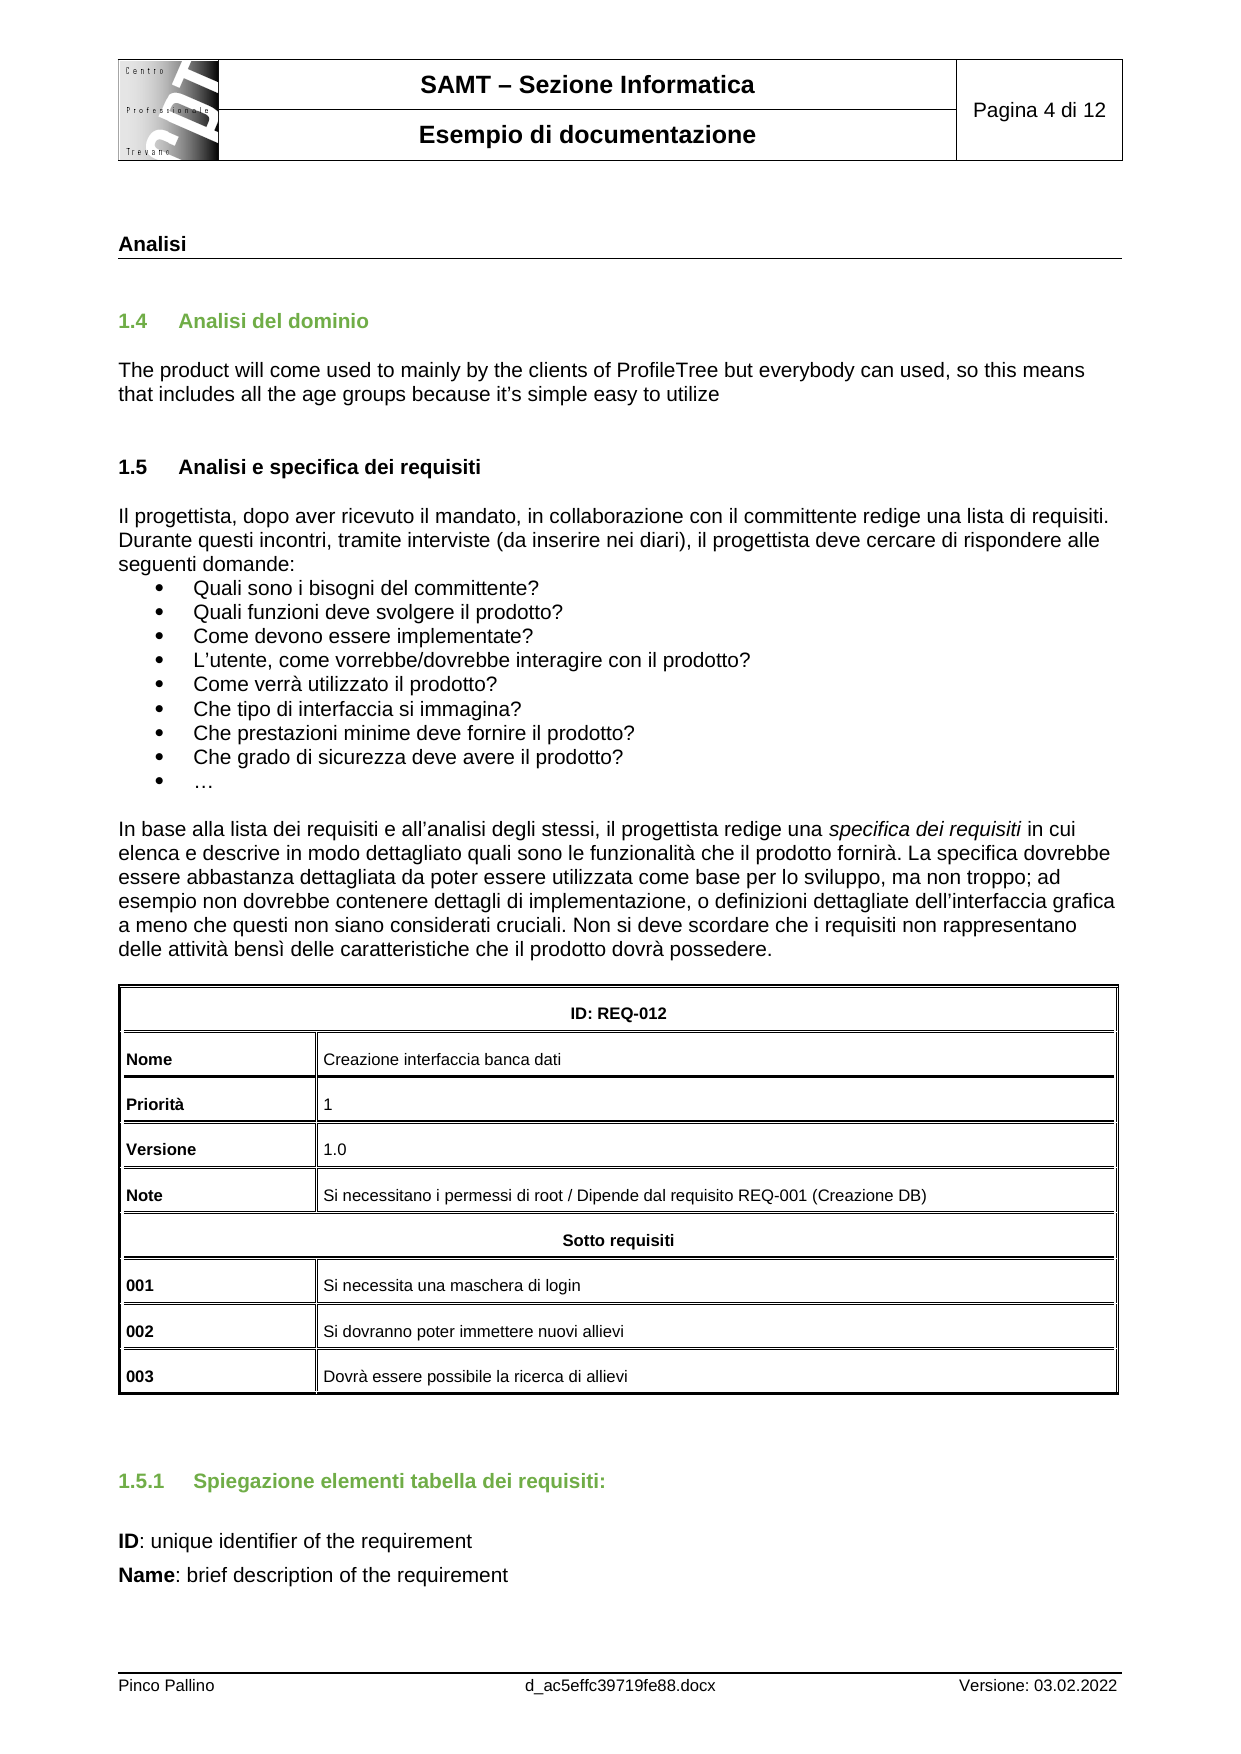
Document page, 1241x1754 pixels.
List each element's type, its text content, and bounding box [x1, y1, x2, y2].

list … [156, 768, 1122, 793]
subtitle Analisi del dominio [118, 309, 1122, 333]
text In base alla lista dei requisiti e all’analisi degli stessi, il progettista redige una specifica dei requisiti in cui elenca e descrive in modo dettagliato quali sono le funzionalità che il prodotto fornirà. La specifica dovrebbe essere abbastanza dettagliata da poter essere utilizzata come base per lo sviluppo, ma non troppo; ad esempio non dovrebbe contenere dettagli di implementazione, o definizioni dettagliate dell’interfaccia grafica a meno che questi non siano considerati cruciali. Non si deve scordare che i requisiti non rappresentano delle attività bensì delle caratteristiche che il prodotto dovrà possedere. [118, 817, 1122, 960]
table_cell Dovrà essere possibile la ricerca di allievi [317, 1347, 1117, 1392]
picture [118, 60, 219, 160]
table_cell Si dovranno poter immettere nuovi allievi [318, 1301, 1116, 1347]
list Come devono essere implementate? [156, 624, 1122, 648]
list Quali funzioni deve svolgere il prodotto? [156, 600, 1122, 624]
table_cell Note [120, 1166, 317, 1211]
table_cell 002 [121, 1301, 315, 1347]
subtitle Analisi e specifica dei requisiti [118, 455, 1122, 479]
table_cell Si necessita una maschera di login [318, 1256, 1116, 1301]
text ID: unique identifier of the requirement [118, 1529, 1122, 1553]
list L’utente, come vorrebbe/dovrebbe interagire con il prodotto? [156, 648, 1122, 672]
list Che grado di sicurezza deve avere il prodotto? [156, 744, 1122, 768]
text Name: brief description of the requirement [118, 1563, 1122, 1587]
table_cell Nome [121, 1030, 315, 1075]
table_cell Si necessitano i permessi di root / Dipende dal requisito REQ-001 (Creazione DB) [317, 1166, 1117, 1211]
list Che prestazioni minime deve fornire il prodotto? [156, 720, 1122, 744]
list Come verrà utilizzato il prodotto? [156, 672, 1122, 696]
text Il progettista, dopo aver ricevuto il mandato, in collaborazione con il committente redige una lista di requisiti. Durante questi incontri, tramite interviste (da inserire nei diari), il progettista deve cercare di rispondere alle seguenti domande: [118, 504, 1122, 576]
table_header ID: REQ-012 [121, 988, 1116, 1029]
subtitle Analisi [118, 232, 1122, 258]
table_cell Priorità [121, 1075, 315, 1120]
table_cell Versione [121, 1120, 315, 1166]
subtitle Spiegazione elementi tabella dei requisiti: [118, 1469, 1122, 1493]
list Che tipo di interfaccia si immagina? [156, 696, 1122, 720]
table_cell 1 [318, 1075, 1116, 1120]
table_cell Sotto requisiti [120, 1211, 1117, 1256]
table_cell Creazione interfaccia banca dati [318, 1030, 1116, 1075]
list Quali sono i bisogni del committente? [156, 576, 1122, 600]
text The product will come used to mainly by the clients of ProfileTree but everybody can used, so this means that includes all the age groups because it’s simple easy to utilize [118, 358, 1122, 406]
table_cell 001 [121, 1256, 315, 1301]
table_cell 003 [120, 1347, 317, 1392]
table_cell 1.0 [318, 1120, 1116, 1166]
